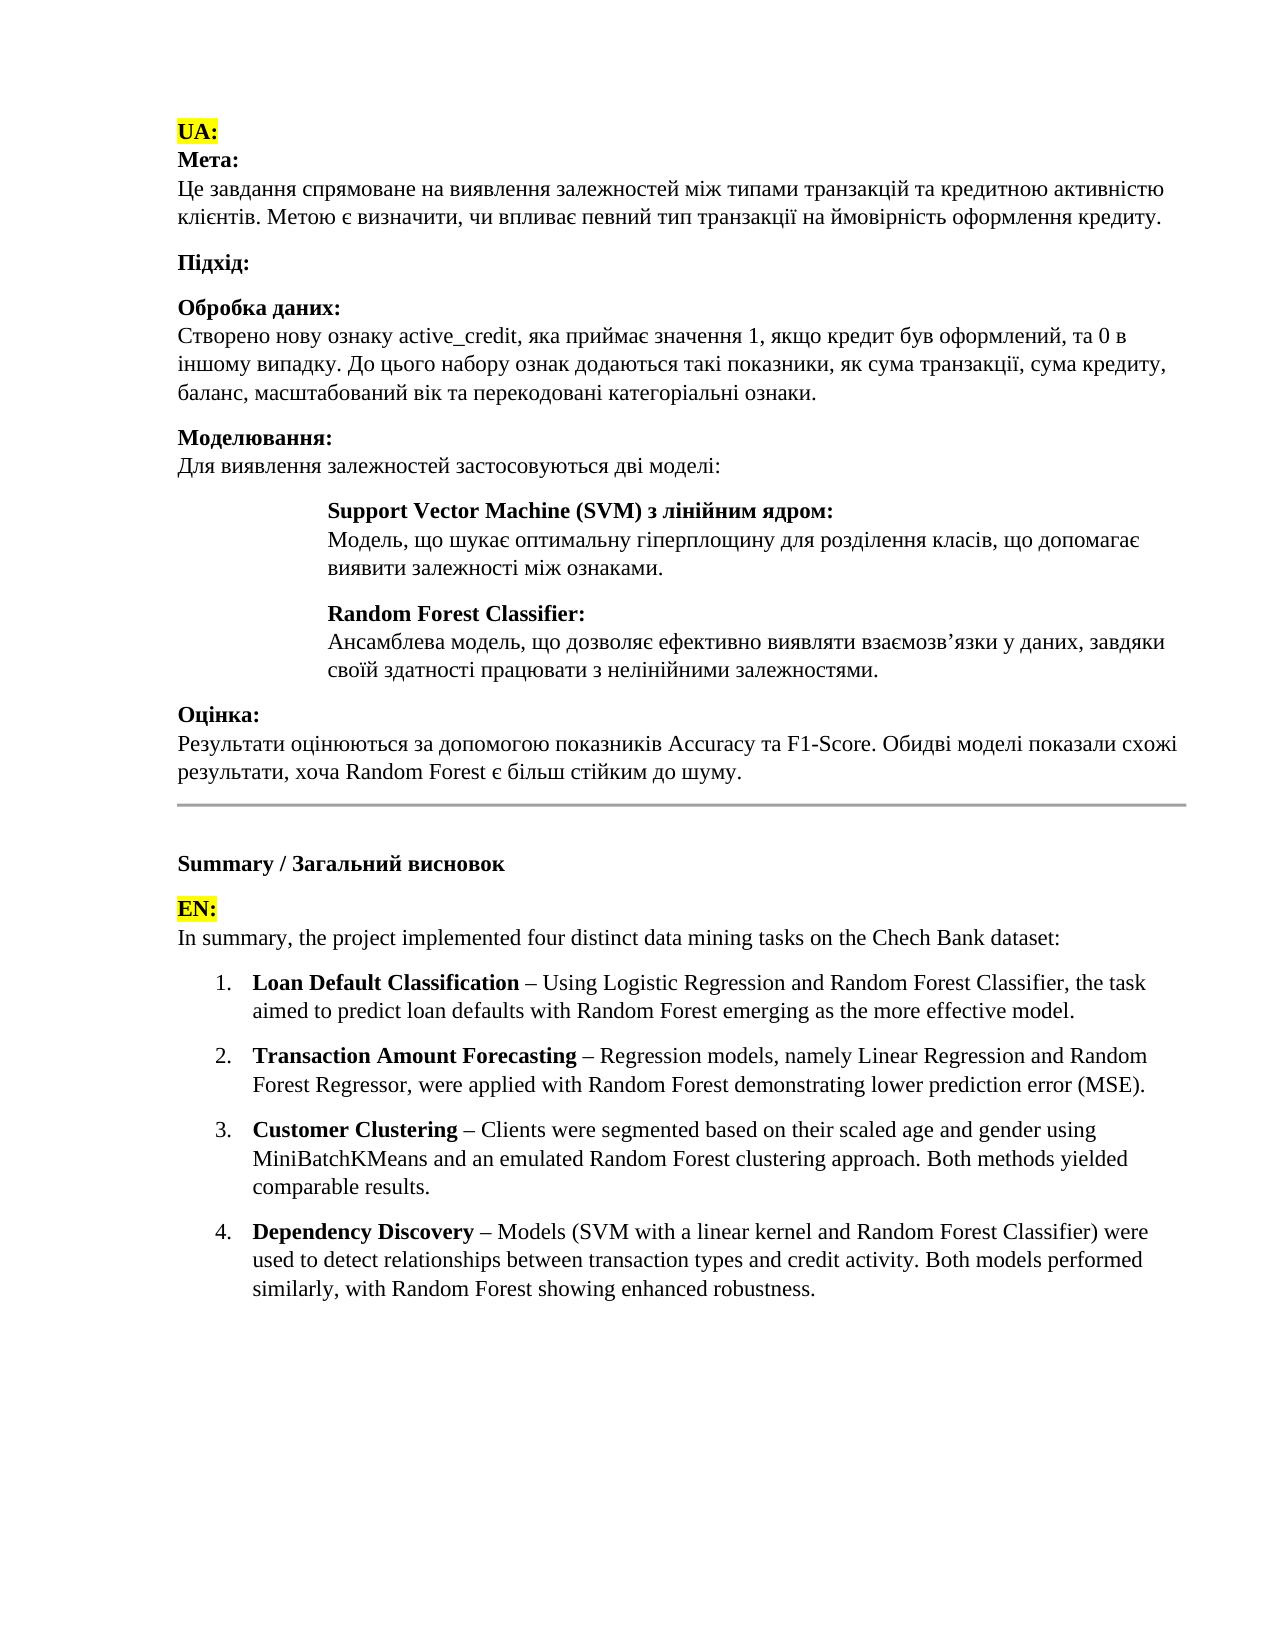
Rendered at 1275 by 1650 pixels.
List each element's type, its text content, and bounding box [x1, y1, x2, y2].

list Dependency Discovery – Models (SVM with a linear kernel and Random Forest Classifier) were used to detect relationships between transaction types and credit activity. Both models performed similarly, with Random Forest showing enhanced robustness. [215, 1218, 1186, 1301]
text Support Vector Machine (SVM) з лінійним ядром: Модель, що шукає оптимальну гіперплощину для розділення класів, що допомагає виявити залежності між ознаками. [327, 498, 1186, 581]
text Random Forest Classifier: Ансамблева модель, що дозволяє ефективно виявляти взаємозв’язки у даних, завдяки своїй здатності працювати з нелінійними залежностями. [327, 599, 1186, 683]
text Моделювання: Для виявлення залежностей застосовуються дві моделі: [177, 424, 1186, 479]
text Підхід: [177, 248, 1186, 275]
list Loan Default Classification – Using Logistic Regression and Random Forest Classifier, the task aimed to predict loan defaults with Random Forest emerging as the more effective model. [215, 969, 1186, 1024]
list Customer Clustering – Clients were segmented based on their scaled age and gender using MiniBatchKMeans and an emulated Random Forest clustering approach. Both methods yielded comparable results. [215, 1116, 1186, 1199]
text Summary / Загальний висновок [177, 850, 1186, 877]
text Обробка даних: Створено нову ознаку active_credit, яка приймає значення 1, якщо кредит був оформлений, та 0 в іншому випадку. До цього набору ознак додаються такі показники, як сума транзакції, сума кредиту, баланс, масштабований вік та перекодовані категоріальні ознаки. [177, 294, 1186, 405]
list Transaction Amount Forecasting – Regression models, namely Linear Regression and Random Forest Regressor, were applied with Random Forest demonstrating lower prediction error (MSE). [215, 1043, 1186, 1097]
text Оцінка: Результати оцінюються за допомогою показників Accuracy та F1-Score. Обидві моделі показали схожі результати, хоча Random Forest є більш стійким до шуму. [177, 702, 1186, 785]
text UA: Мета: Це завдання спрямоване на виявлення залежностей між типами транзакцій та кредитною активністю клієнтів. Метою є визначити, чи впливає певний тип транзакції на ймовірність оформлення кредиту. [177, 118, 1186, 230]
text EN: In summary, the project implemented four distinct data mining tasks on the Chech Bank dataset: [177, 896, 1186, 950]
